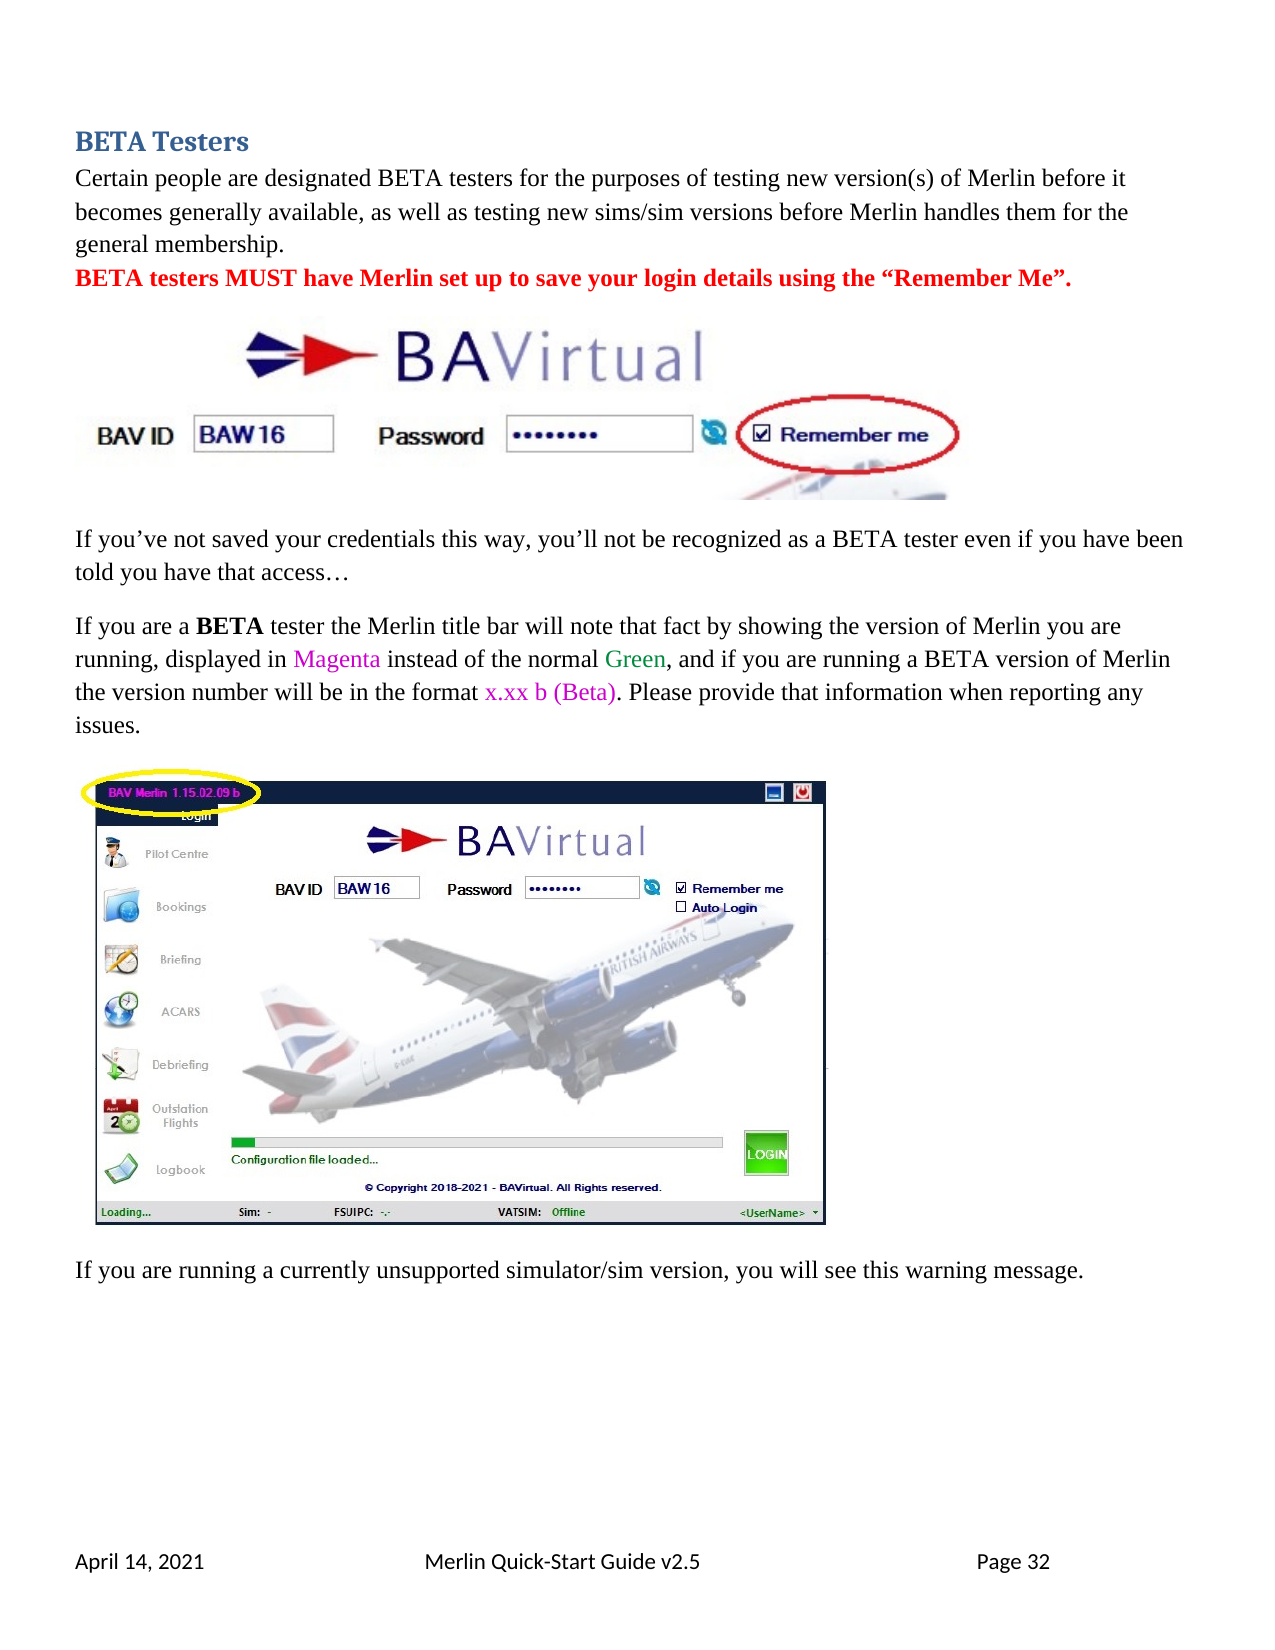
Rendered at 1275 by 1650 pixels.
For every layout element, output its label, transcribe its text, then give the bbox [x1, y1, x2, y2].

picture [75, 764, 829, 1230]
picture [75, 316, 969, 500]
text If you are running a currently unsupported simulator/sim version, you will see this warning message. [75, 1255, 1200, 1283]
text If you’ve not saved your credentials this way, you’ll not be recognized as a BETA tester even if you have been told you have that access… [75, 524, 1200, 586]
subtitle BETA Testers [75, 125, 1200, 158]
text If you are a BETA tester the Merlin title bar will note that fact by showing the version of Merlin you are running, displayed in Magenta instead of the normal Green, and if you are running a BETA version of Merlin the version number will be in the format x.xx b (Beta). Please provide that information when reporting any issues. [75, 611, 1200, 739]
text Certain people are designated BETA testers for the purposes of testing new version(s) of Merlin before it becomes generally available, as well as testing new sims/sim versions before Merlin handles them for the general membership. BETA testers MUST have Merlin set up to save your login details using the “Remember Me”. [75, 163, 1200, 291]
